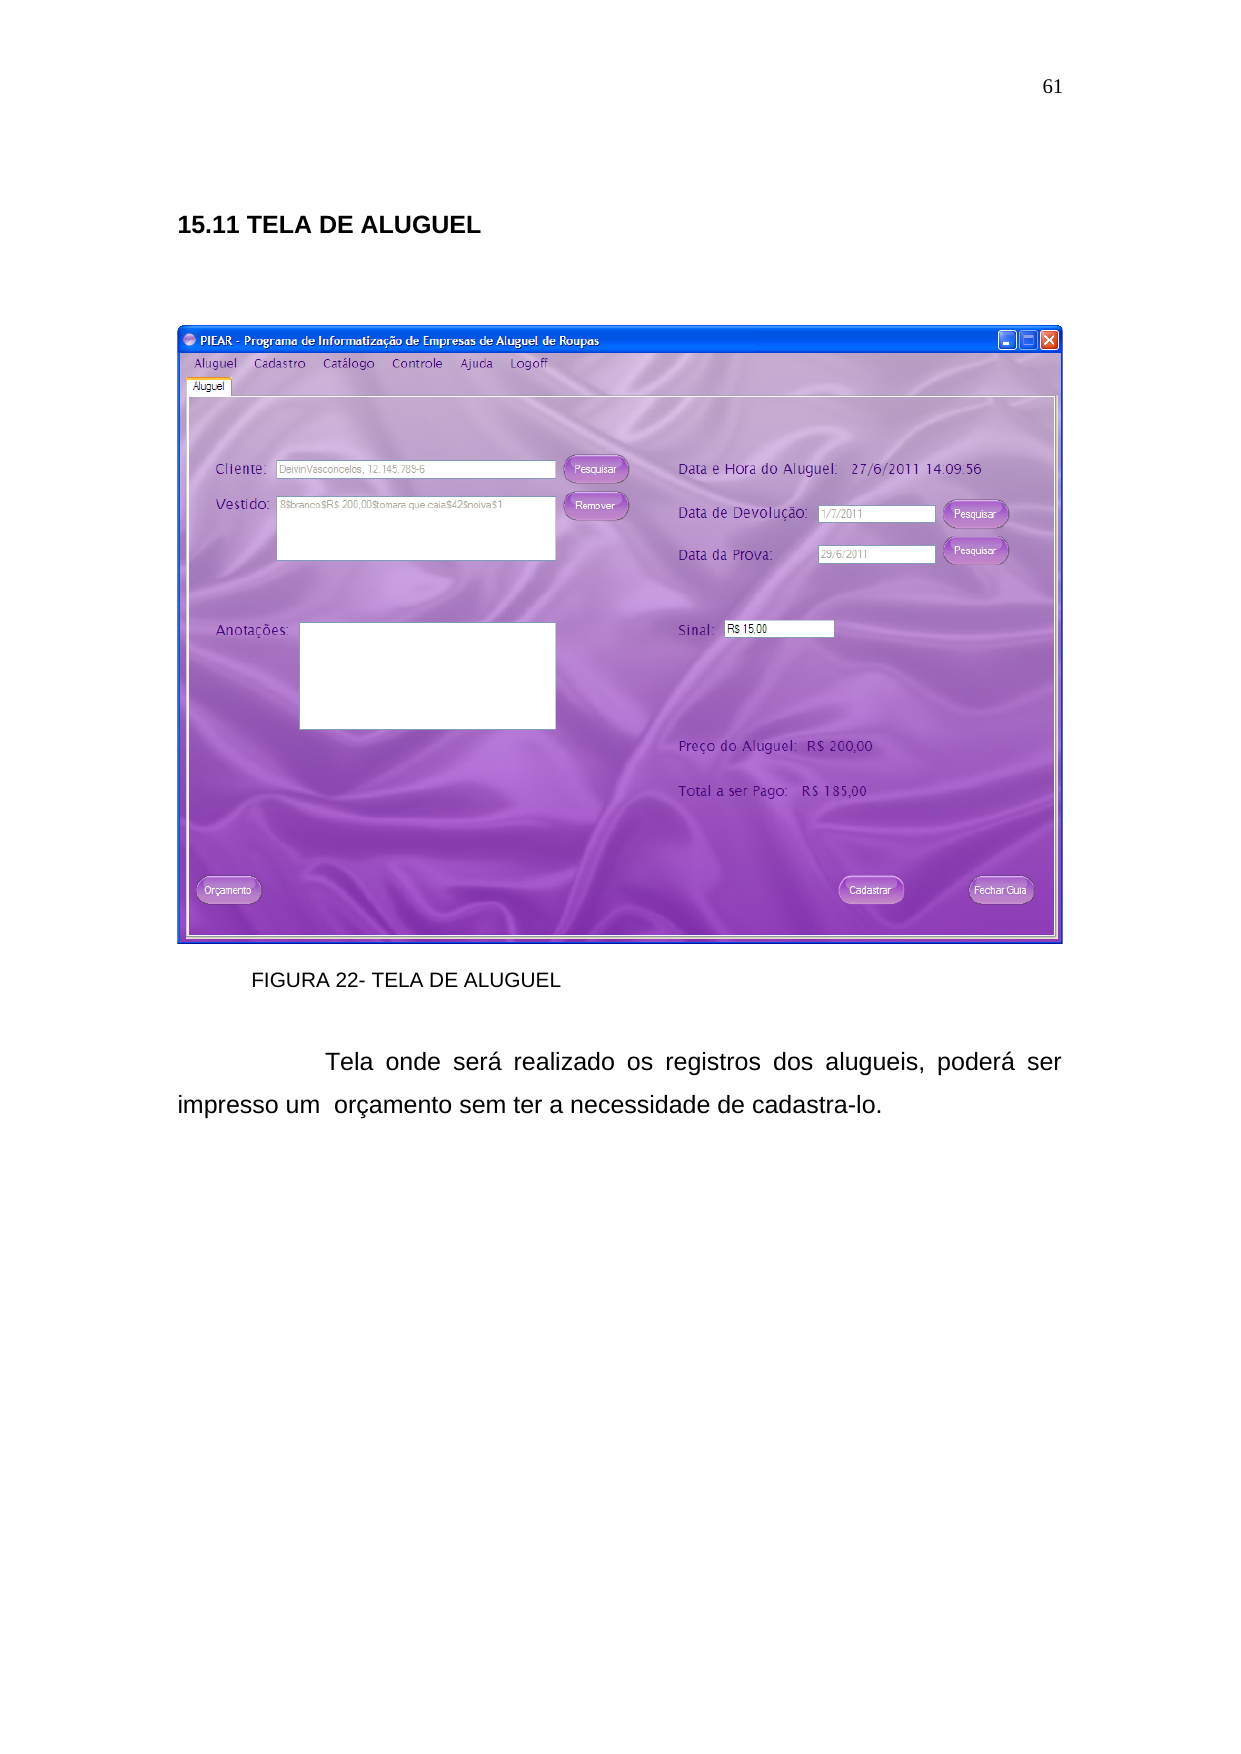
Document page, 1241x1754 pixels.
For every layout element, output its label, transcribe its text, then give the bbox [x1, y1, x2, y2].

text FIGURA 22- TELA DE ALUGUEL [177, 968, 1063, 992]
picture [177, 325, 1063, 944]
text Tela onde será realizado os registros dos alugueis, poderá ser impresso um orçamento sem ter a necessidade de cadastra-lo. [177, 1047, 1063, 1119]
text 15.11 TELA DE ALUGUEL [177, 210, 1063, 238]
